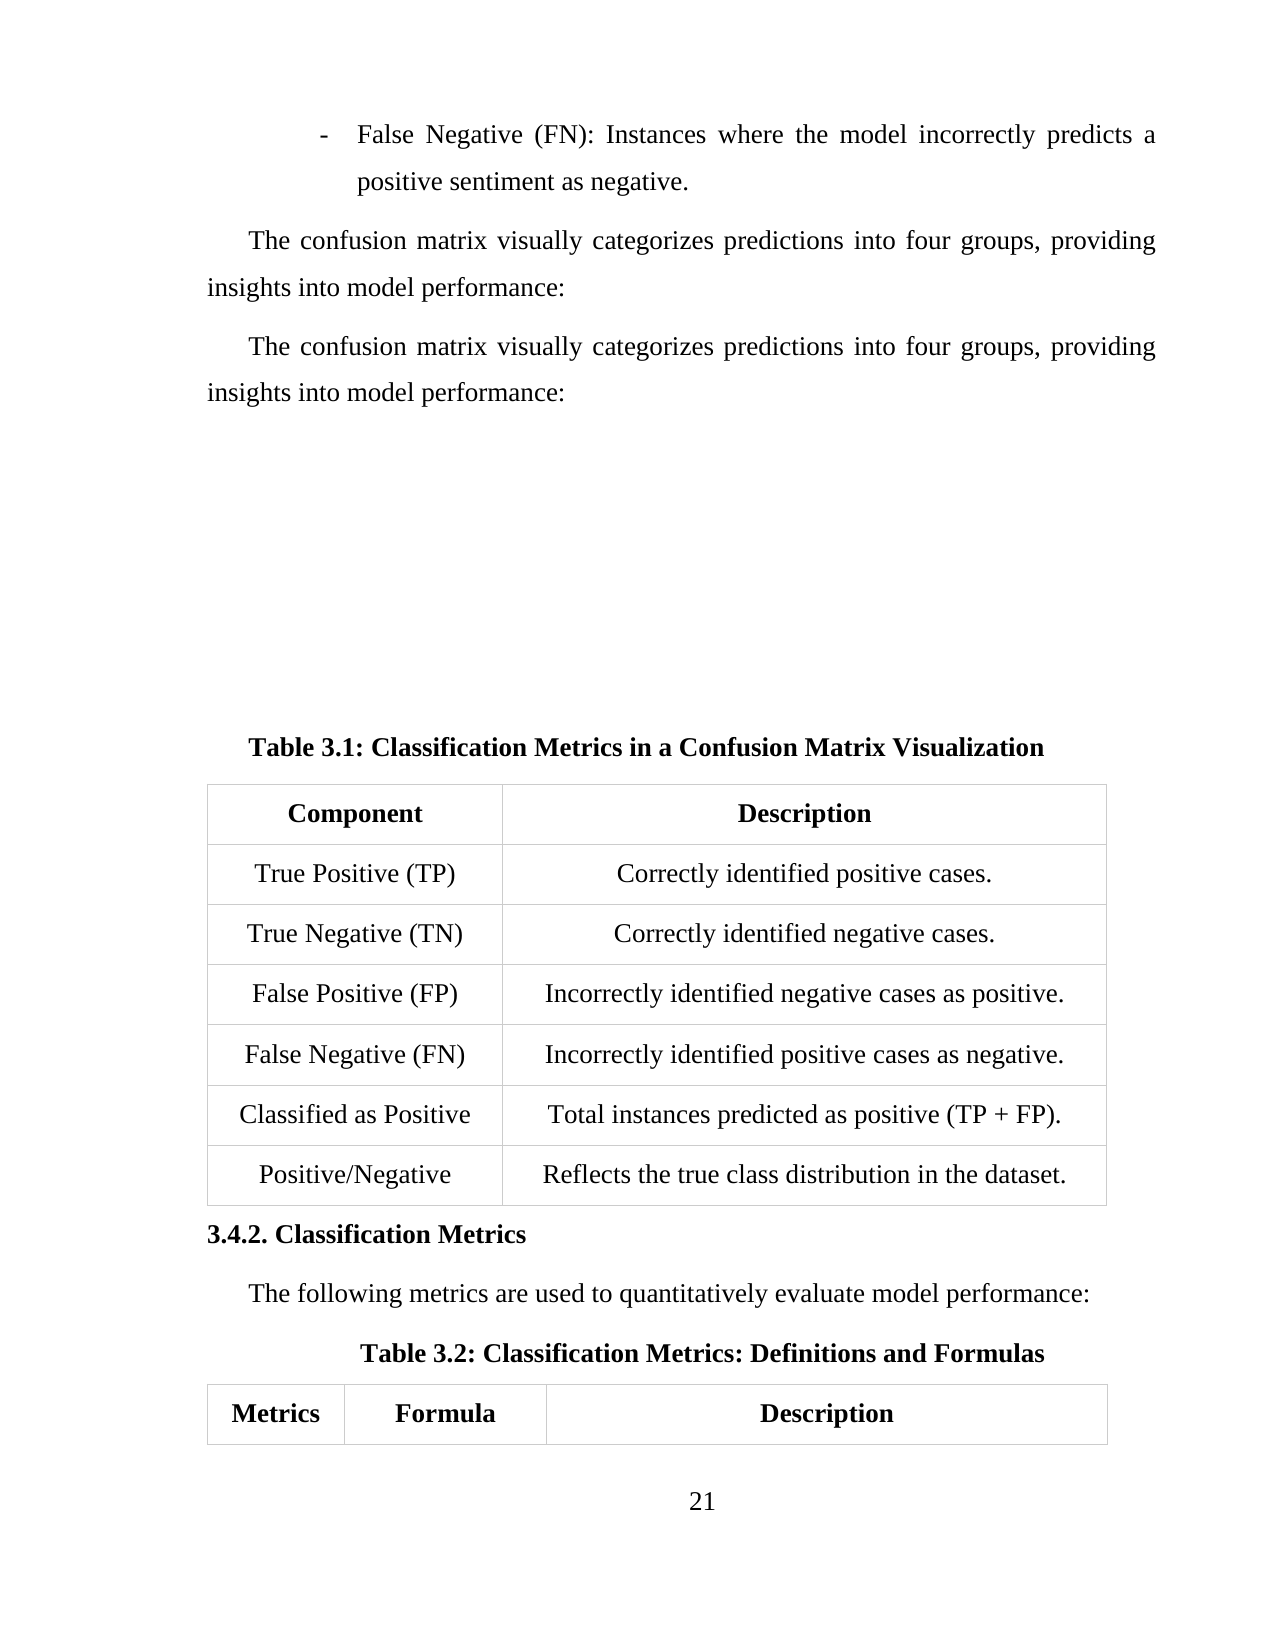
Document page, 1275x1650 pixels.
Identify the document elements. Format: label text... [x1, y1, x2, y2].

table_cell Correctly identified positive cases. [503, 845, 1106, 904]
table_cell True Negative (TN) [208, 905, 502, 964]
subtitle 3.4.2. Classification Metrics [207, 1218, 1157, 1249]
text Table 3.1: Classification Metrics in a Confusion Matrix Visualization [207, 731, 1157, 763]
table_cell False Negative (FN) [208, 1025, 502, 1084]
text The confusion matrix visually categorizes predictions into four groups, providing insights into model performance: [207, 224, 1157, 302]
table_cell Incorrectly identified negative cases as positive. [503, 965, 1106, 1024]
list False Negative (FN): Instances where the model incorrectly predicts a positive sentiment as negative. [319, 118, 1157, 196]
table_header Metrics [208, 1385, 344, 1444]
table_cell Positive/Negative [208, 1146, 502, 1205]
table_cell Reflects the true class distribution in the dataset. [503, 1146, 1106, 1205]
table_cell Incorrectly identified positive cases as negative. [503, 1025, 1106, 1084]
table_cell True Positive (TP) [208, 845, 502, 904]
text The confusion matrix visually categorizes predictions into four groups, providing insights into model performance: [207, 330, 1157, 408]
table_cell Classified as Positive [208, 1086, 502, 1145]
table_header Description [503, 785, 1106, 844]
table_cell Total instances predicted as positive (TP + FP). [503, 1086, 1106, 1145]
table_cell False Positive (FP) [208, 965, 502, 1024]
table_header Formula [345, 1385, 546, 1444]
table_header Description [547, 1385, 1107, 1444]
table_header Component [208, 785, 502, 844]
text The following metrics are used to quantitatively evaluate model performance: [207, 1278, 1157, 1309]
table_cell Correctly identified negative cases. [503, 905, 1106, 964]
text Table 3.2: Classification Metrics: Definitions and Formulas [207, 1337, 1157, 1368]
